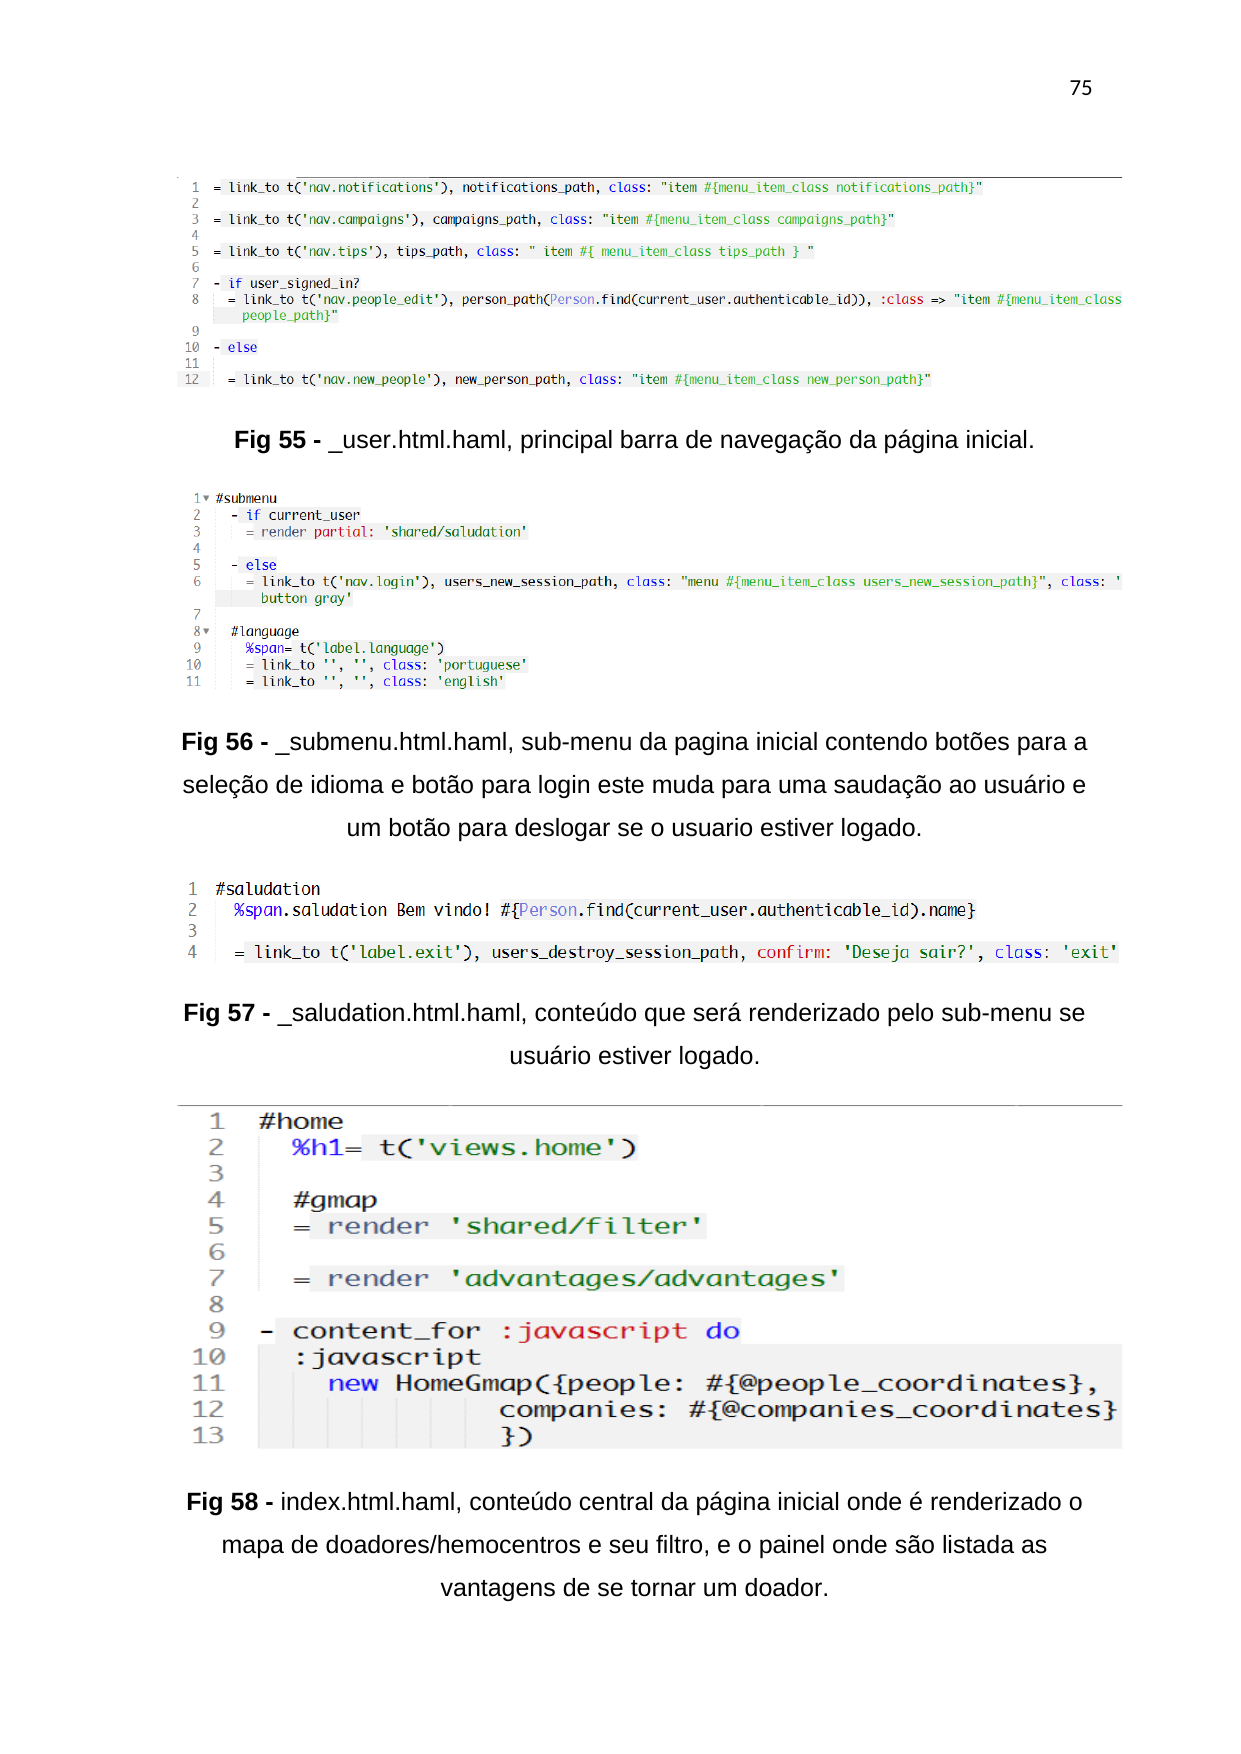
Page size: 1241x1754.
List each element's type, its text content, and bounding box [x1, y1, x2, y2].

text Fig 57 - _saludation.html.haml, conteúdo que será renderizado pelo sub-menu se usuário estiver logado. [177, 998, 1092, 1070]
picture [177, 489, 1123, 692]
text Fig 55 - _user.html.haml, principal barra de navegação da página inicial. [177, 425, 1092, 454]
picture [177, 177, 1123, 391]
picture [177, 877, 1123, 964]
text Fig 56 - _submenu.html.haml, sub-menu da pagina inicial contendo botões para a seleção de idioma e botão para login este muda para uma saudação ao usuário e um botão para deslogar se o usuario estiver logado. [177, 727, 1092, 842]
text Fig 58 - index.html.haml, conteúdo central da página inicial onde é renderizado o mapa de doadores/hemocentros e seu filtro, e o painel onde são listada as vantagens de se tornar um doador. [177, 1487, 1092, 1602]
picture [177, 1105, 1123, 1452]
